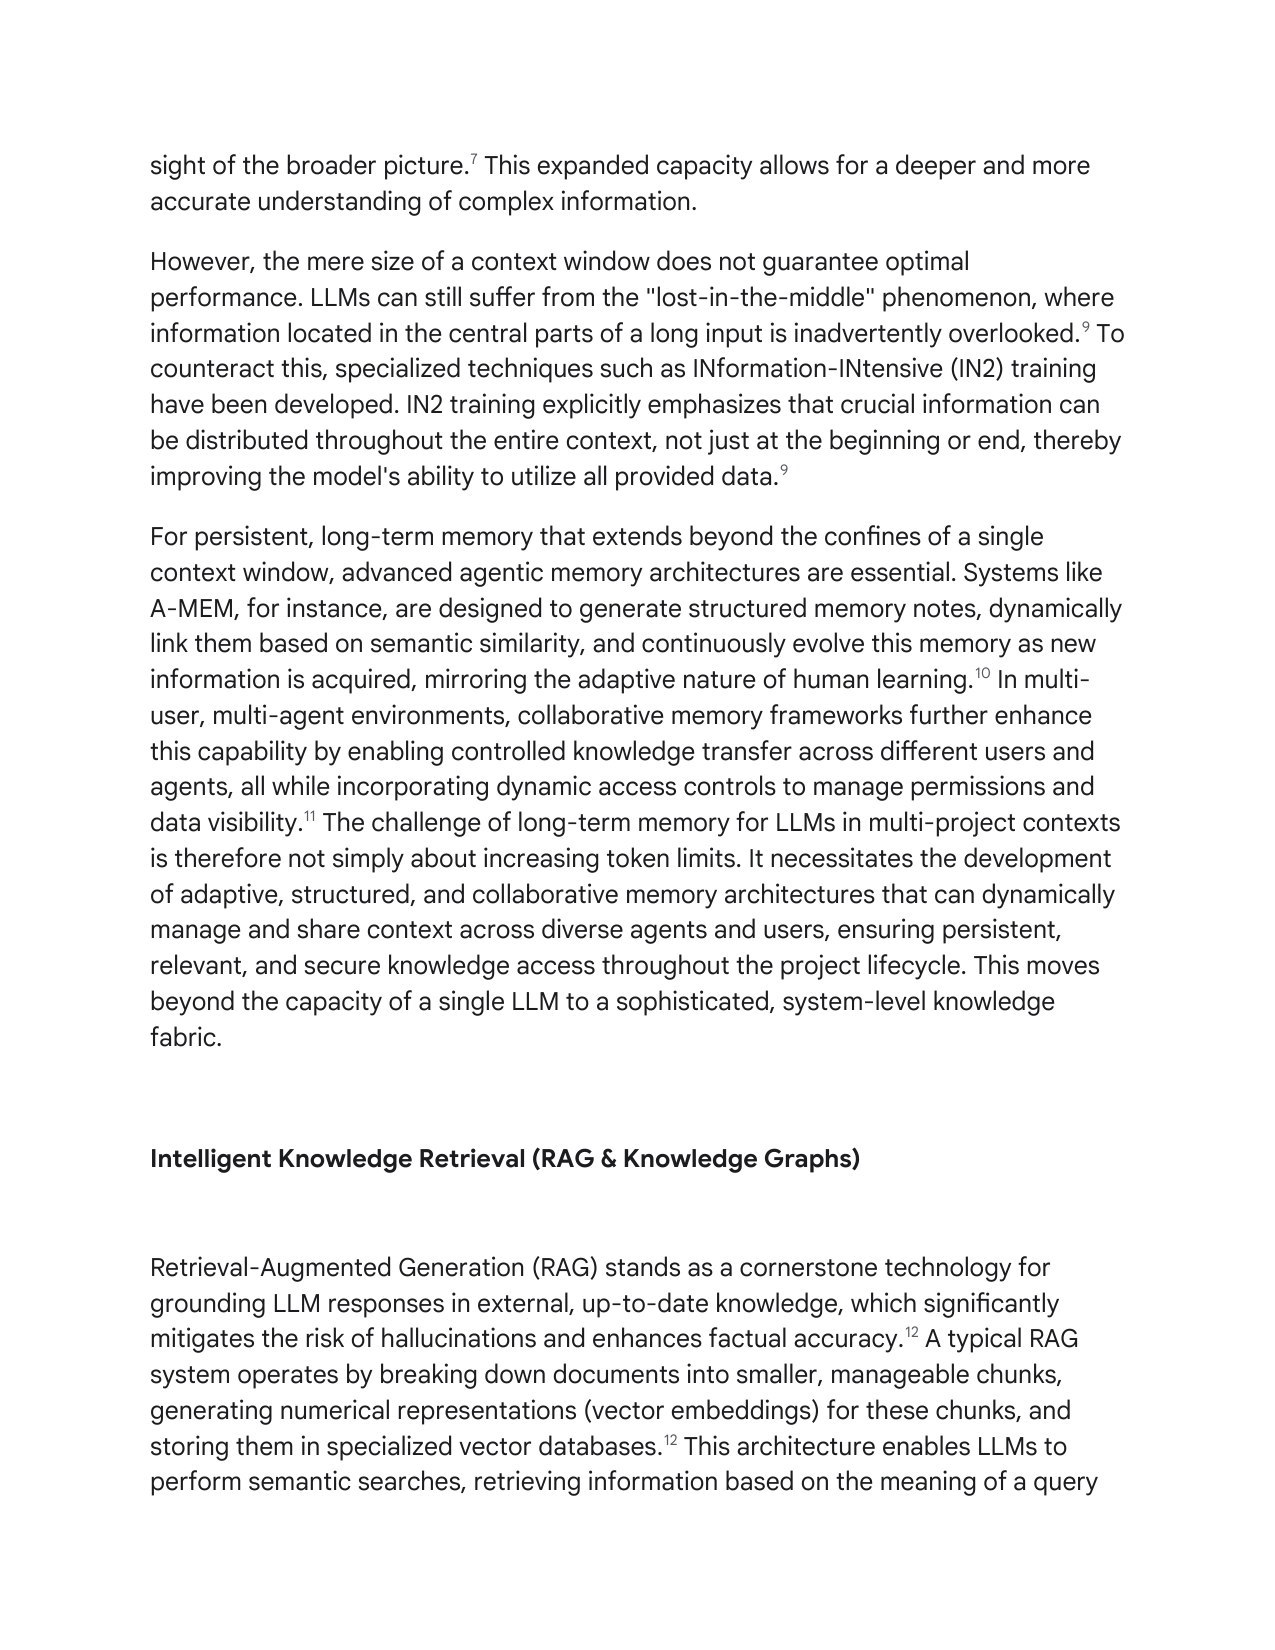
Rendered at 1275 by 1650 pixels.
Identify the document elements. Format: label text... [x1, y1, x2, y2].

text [150, 1252, 1125, 1498]
subtitle Intelligent Knowledge Retrieval (RAG & Knowledge Graphs) [150, 1143, 1125, 1174]
text For persistent, long-term memory that extends beyond the confines of a single context window, advanced agentic memory architectures are essential. Systems like A-MEM, for instance, are designed to generate structured memory notes, dynamically link them based on semantic similarity, and continuously evolve this memory as new information is acquired, mirroring the adaptive nature of human learning.10 In multi-user, multi-agent environments, collaborative memory frameworks further enhance this capability by enabling controlled knowledge transfer across different users and agents, all while incorporating dynamic access controls to manage permissions and data visibility.11 The challenge of long-term memory for LLMs in multi-project contexts is therefore not simply about increasing token limits. It necessitates the development of adaptive, structured, and collaborative memory architectures that can dynamically manage and share context across diverse agents and users, ensuring persistent, relevant, and secure knowledge access throughout the project lifecycle. This moves beyond the capacity of a single LLM to a sophisticated, system-level knowledge fabric. [150, 522, 1125, 1053]
text However, the mere size of a context window does not guarantee optimal performance. LLMs can still suffer from the "lost-in-the-middle" phenomenon, where information located in the central parts of a long input is inadvertently overlooked.9 To counteract this, specialized techniques such as INformation-INtensive (IN2) training have been developed. IN2 training explicitly emphasizes that crucial information can be distributed throughout the entire context, not just at the beginning or end, thereby improving the model's ability to utilize all provided data.9 [150, 246, 1125, 492]
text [150, 150, 1125, 217]
